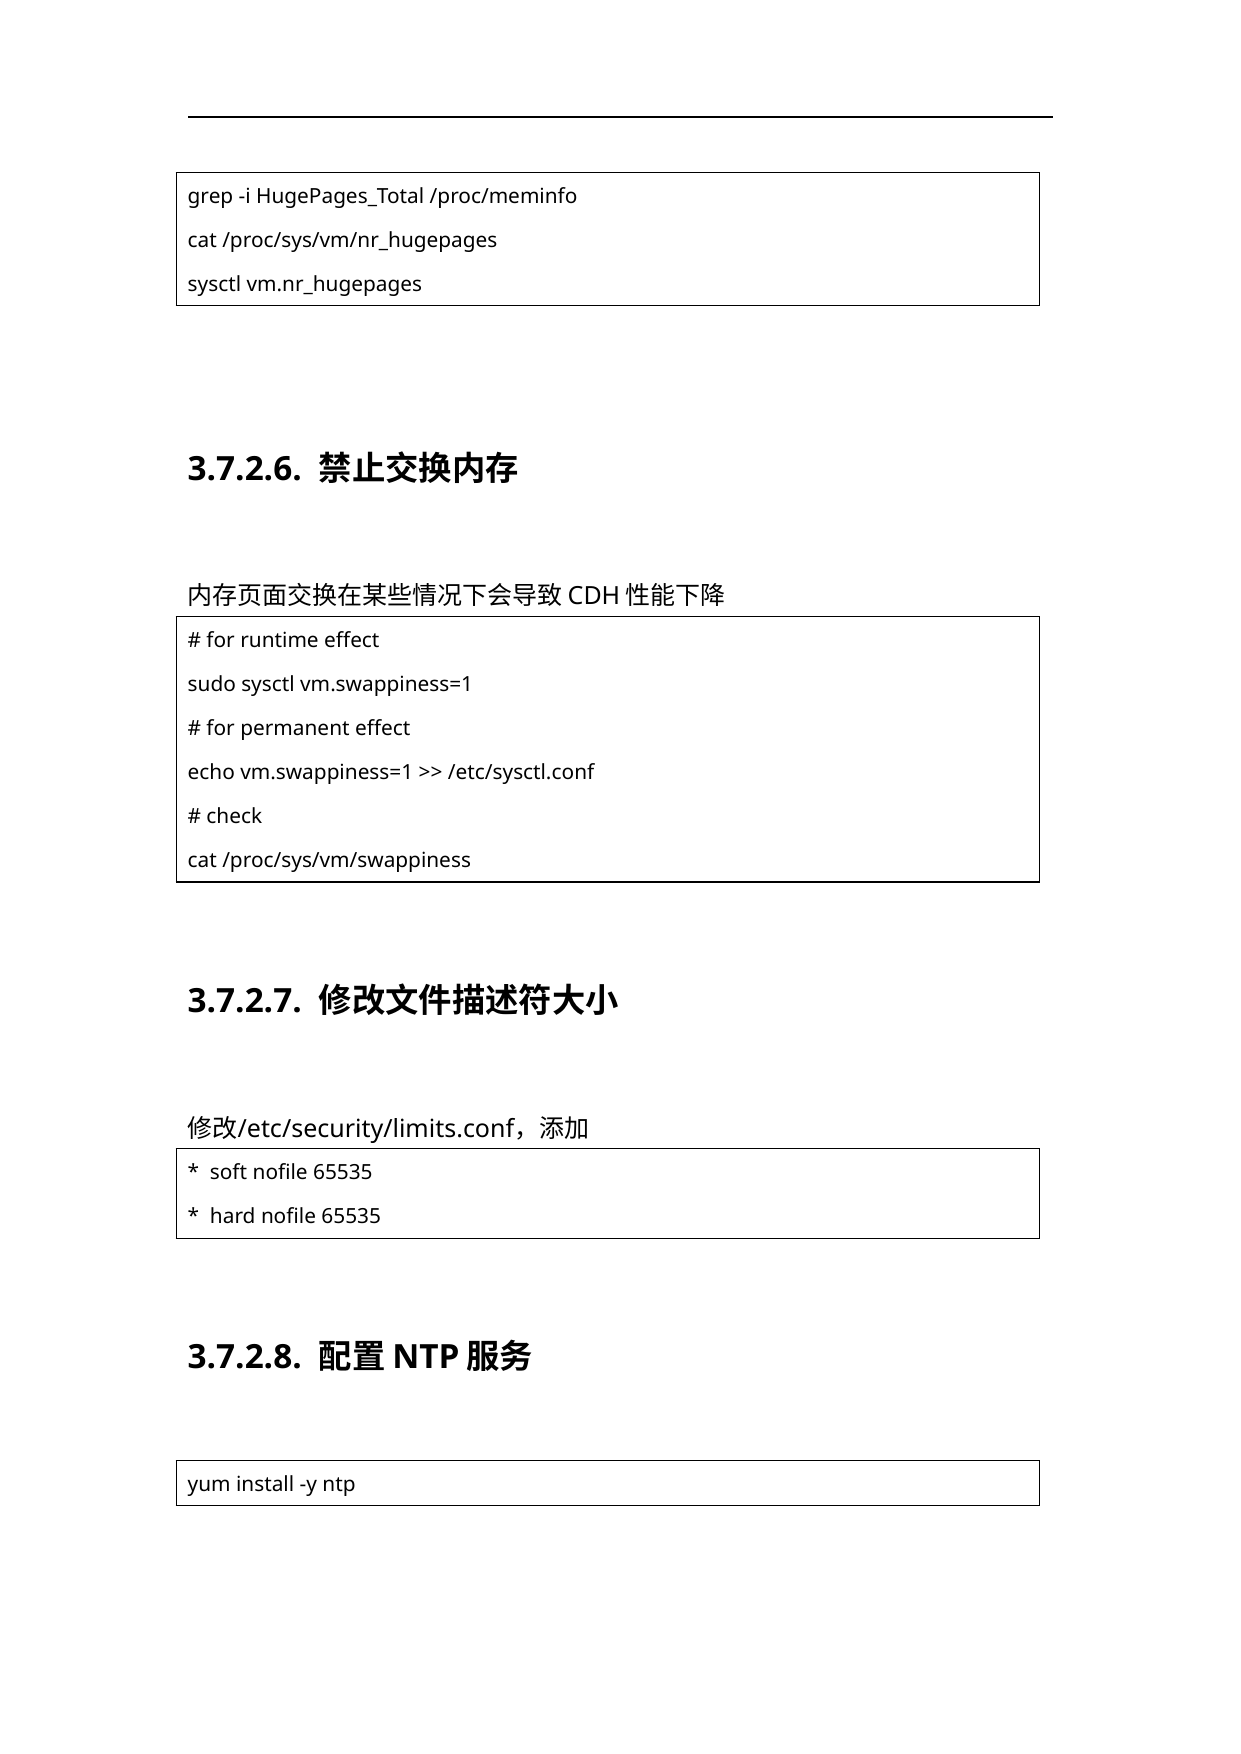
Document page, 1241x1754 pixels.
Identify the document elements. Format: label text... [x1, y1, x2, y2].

subtitle 禁止交换内存 [187, 421, 1053, 509]
table_header # for runtime effect sudo sysctl vm.swappiness=1 # for permanent effect echo vm.swappiness=1 >> /etc/sysctl.conf # check cat /proc/sys/vm/swappiness [177, 617, 1039, 881]
table_header * soft nofile 65535 * hard nofile 65535 [177, 1149, 1039, 1237]
subtitle 配置NTP服务 [187, 1309, 1053, 1398]
table_header yum install -y ntp [177, 1461, 1039, 1505]
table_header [177, 173, 1039, 305]
subtitle 修改文件描述符大小 [187, 954, 1053, 1042]
text 修改/etc/security/limits.conf，添加 [187, 1104, 1053, 1148]
text 内存页面交换在某些情况下会导致CDH性能下降 [187, 572, 1053, 616]
